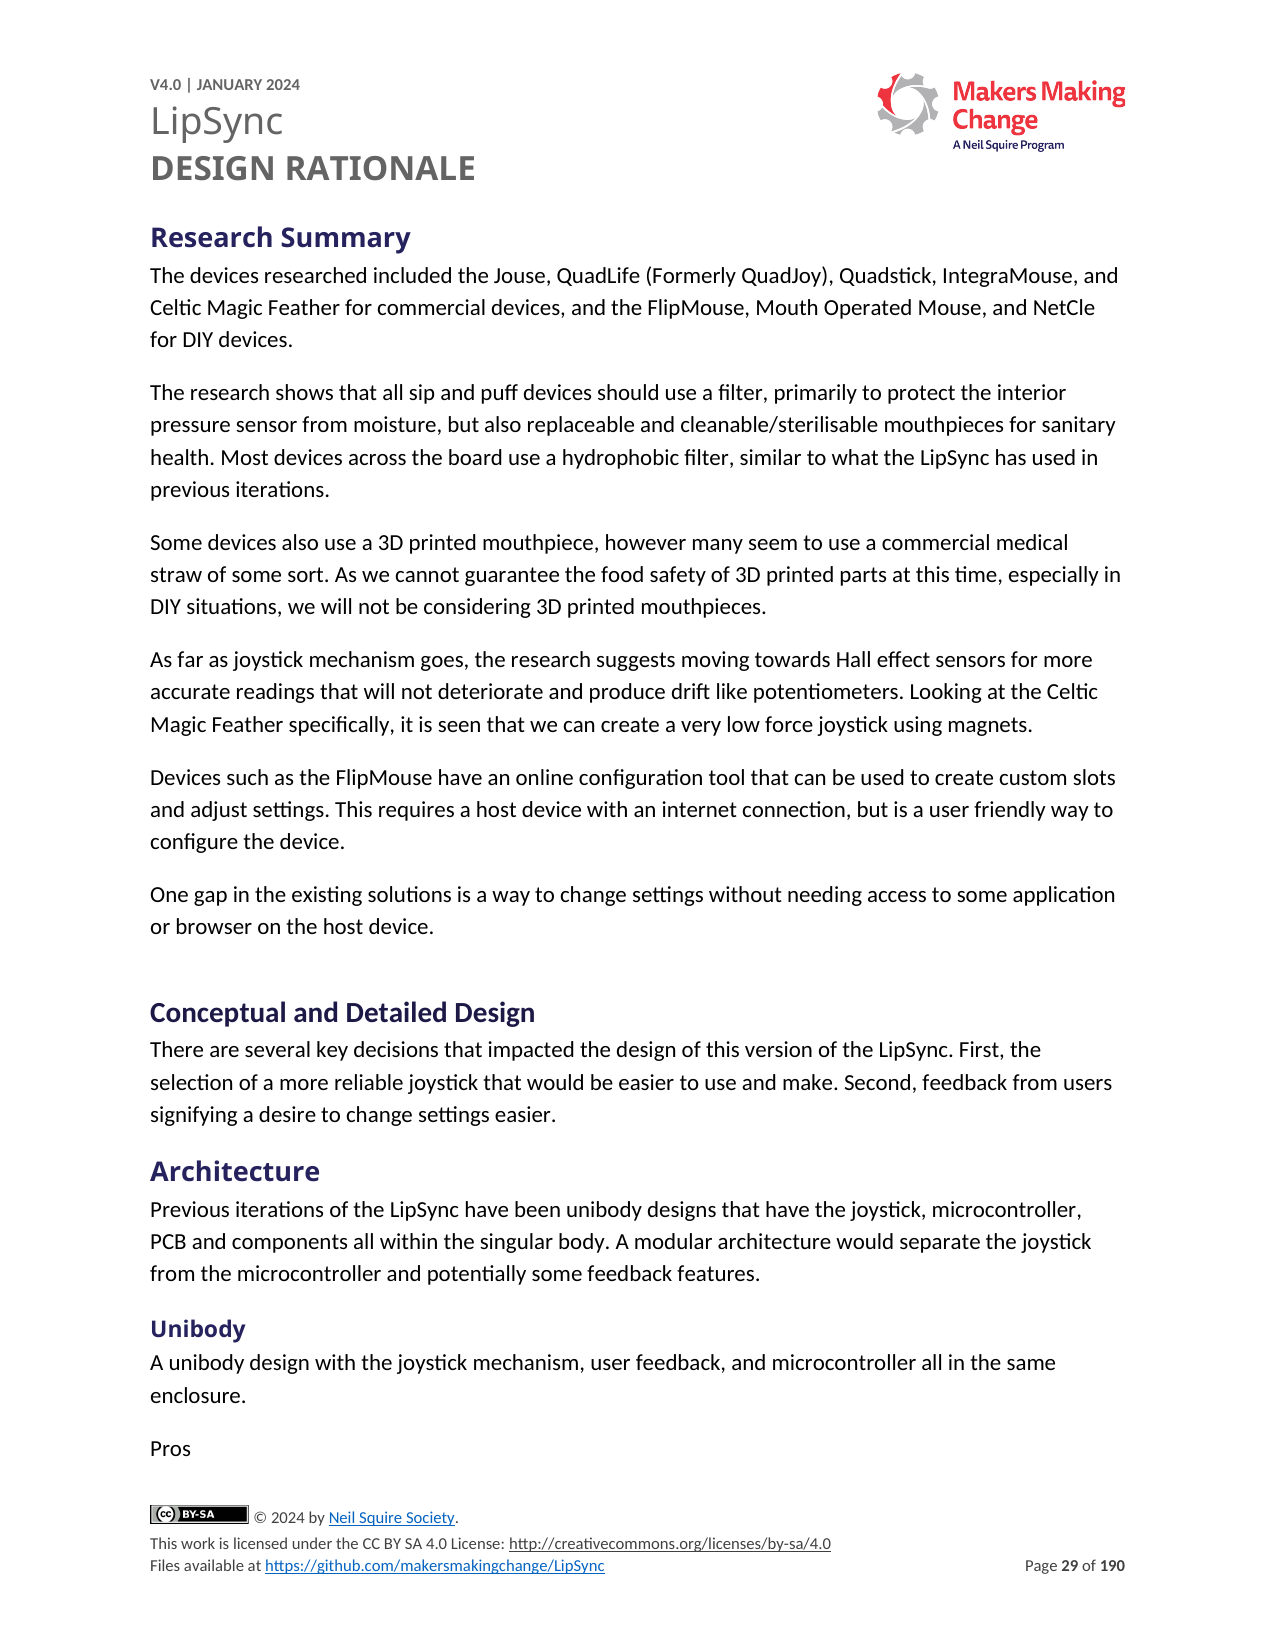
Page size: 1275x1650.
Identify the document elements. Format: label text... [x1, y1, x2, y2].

text The devices researched included the Jouse, QuadLife (Formerly QuadJoy), Quadstick, IntegraMouse, and Celtic Magic Feather for commercial devices, and the FlipMouse, Mouth Operated Mouse, and NetCle for DIY devices. [150, 261, 1125, 353]
text The research shows that all sip and puff devices should use a filter, primarily to protect the interior pressure sensor from moisture, but also replaceable and cleanable/sterilisable mouthpieces for sanitary health. Most devices across the board use a hydrophobic filter, similar to what the LipSync has used in previous iterations. [150, 378, 1125, 503]
picture [877, 73, 1125, 152]
text As far as joystick mechanism goes, the research suggests moving towards Hall effect sensors for more accurate readings that will not deteriorate and produce drift like potentiometers. Looking at the Celtic Magic Feather specifically, it is seen that we can create a very low force joystick using magnets. [150, 645, 1125, 738]
text Previous iterations of the LipSync have been unibody designs that have the joystick, microcontroller, PCB and components all within the singular body. A modular architecture would separate the joystick from the microcontroller and potentially some feedback features. [150, 1195, 1125, 1288]
subtitle Conceptual and Detailed Design [150, 994, 1125, 1030]
text There are several key decisions that impacted the design of this version of the LipSync. First, the selection of a more reliable joystick that would be easier to use and make. Second, feedback from users signifying a desire to change settings easier. [150, 1035, 1125, 1128]
text Pros [150, 1434, 1125, 1462]
text Some devices also use a 3D printed mouthpiece, however many seem to use a commercial medical straw of some sort. As we cannot guarantee the food safety of 3D printed parts at this time, especially in DIY situations, we will not be considering 3D printed mouthpieces. [150, 528, 1125, 620]
picture [150, 1505, 249, 1524]
text One gap in the existing solutions is a way to change settings without needing access to some application or browser on the host device. [150, 880, 1125, 940]
subtitle Research Summary [150, 218, 1125, 255]
subtitle Architecture [150, 1153, 1125, 1190]
text Devices such as the FlipMouse have an online configuration tool that can be used to create custom slots and adjust settings. This requires a host device with an internet connection, but is a user friendly way to configure the device. [150, 763, 1125, 855]
text A unibody design with the joystick mechanism, user feedback, and microcontroller all in the same enclosure. [150, 1348, 1125, 1409]
subtitle Unibody [150, 1313, 1125, 1344]
